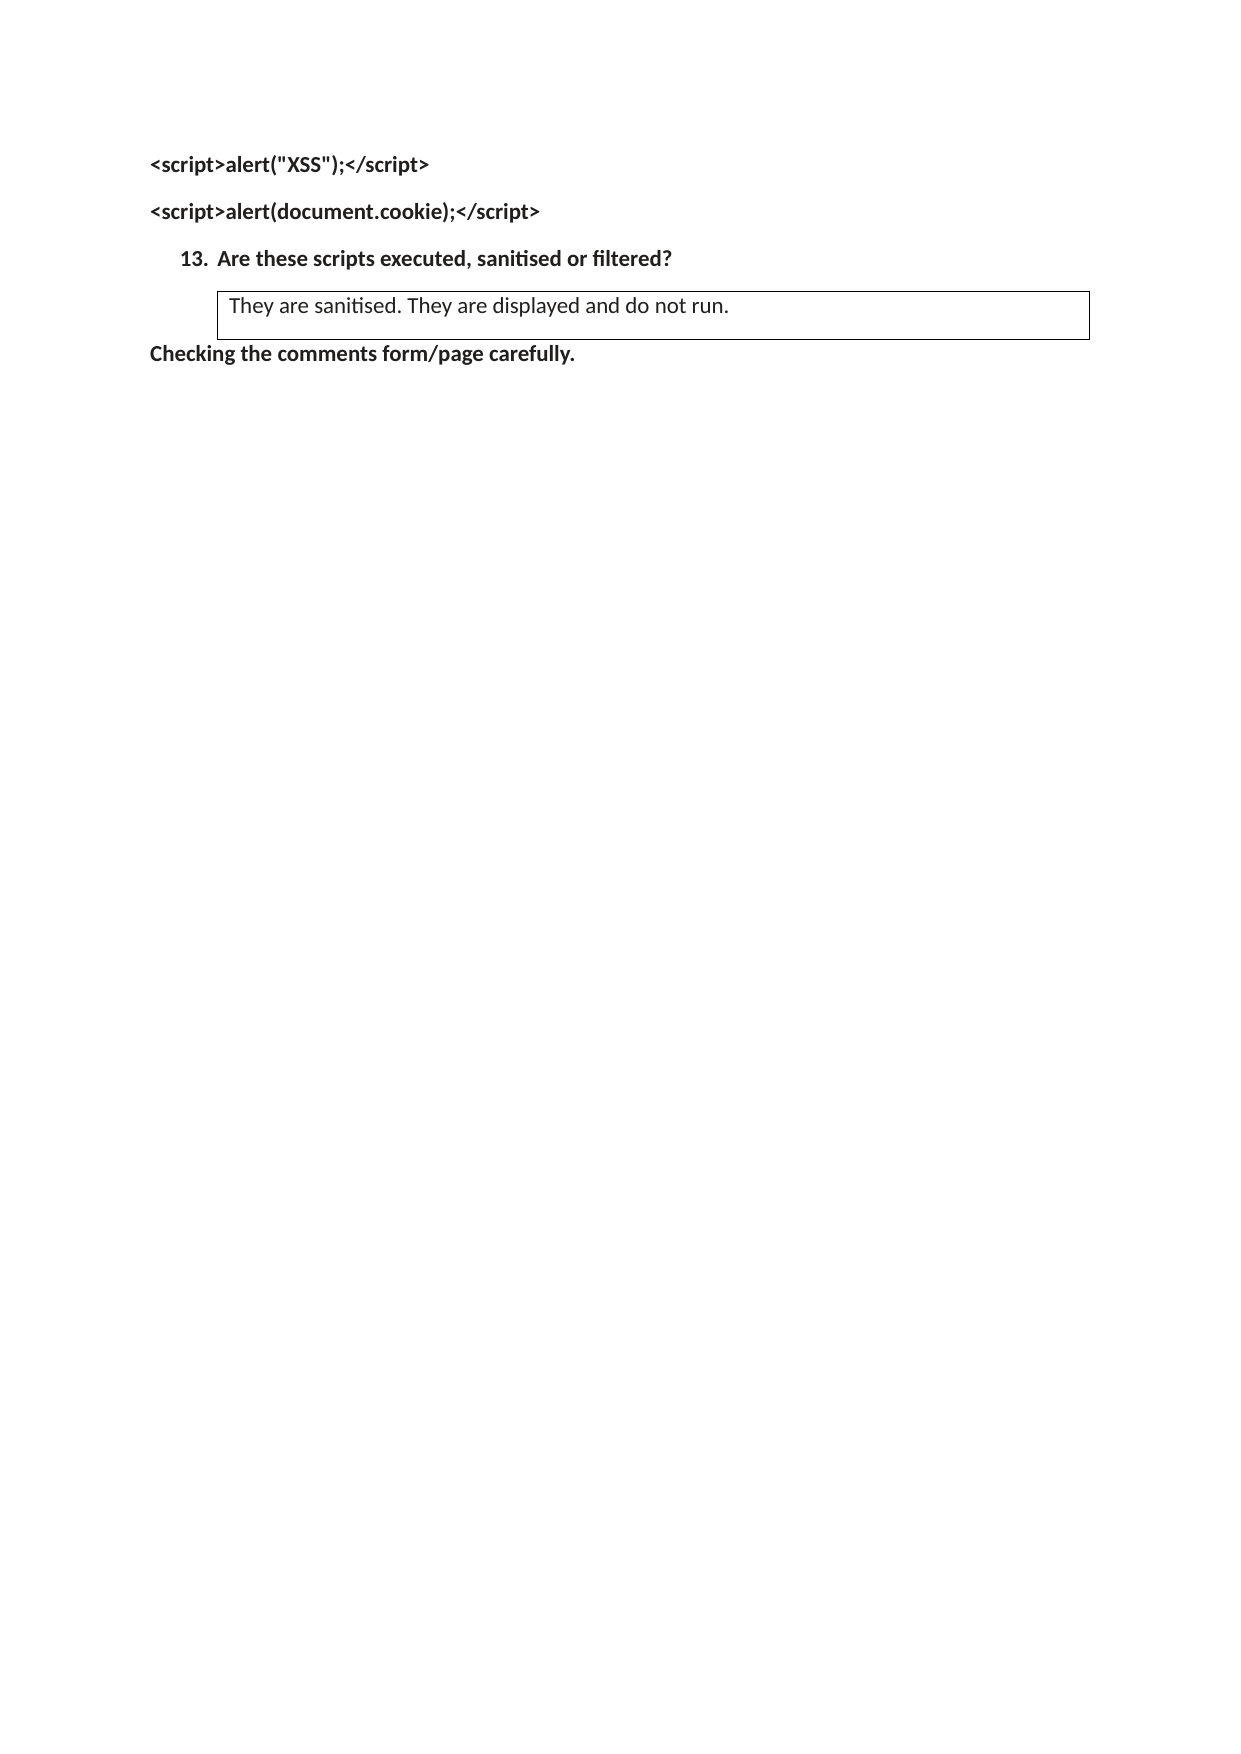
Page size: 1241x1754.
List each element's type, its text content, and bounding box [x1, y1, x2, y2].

text <script>alert("XSS");</script> [150, 150, 1090, 178]
text Checking the comments form/page carefully. [150, 339, 1090, 367]
list Are these scripts executed, sanitised or filtered? [179, 244, 1090, 272]
table_header They are sanitised. They are displayed and do not run. [218, 292, 1089, 338]
text <script>alert(document.cookie);</script> [150, 197, 1090, 225]
